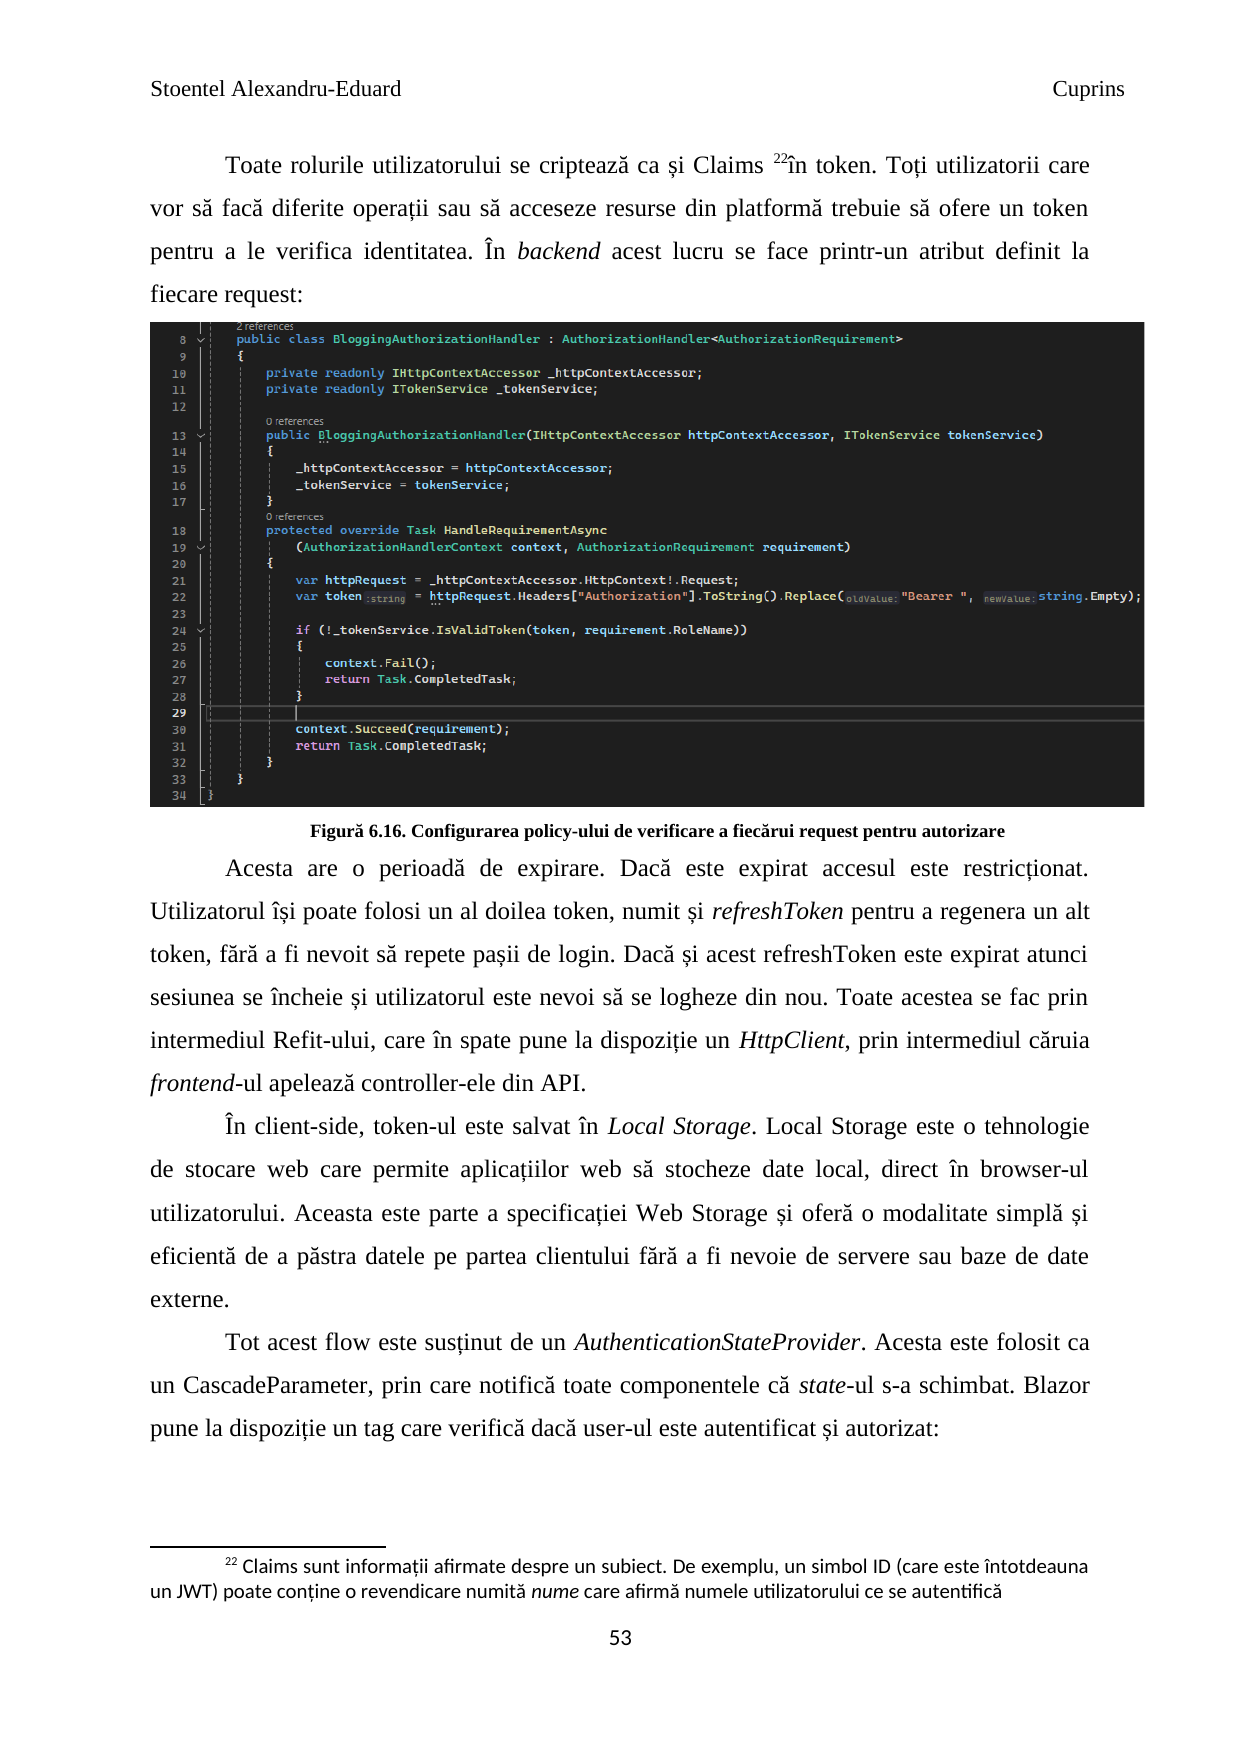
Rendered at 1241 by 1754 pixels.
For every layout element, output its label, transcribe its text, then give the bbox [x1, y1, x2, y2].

text Tot acest flow este susținut de un AuthenticationStateProvider. Acesta este folosit ca un CascadeParameter, prin care notifică toate componentele că state-ul s-a schimbat. Blazor pune la dispoziție un tag care verifică dacă user-ul este autentificat și autorizat: [150, 1327, 1090, 1442]
picture [150, 322, 1145, 807]
text În client-side, token-ul este salvat în Local Storage. Local Storage este o tehnologie de stocare web care permite aplicațiilor web să stocheze date local, direct în browser-ul utilizatorului. Aceasta este parte a specificației Web Storage și oferă o modalitate simplă și eficientă de a păstra datele pe partea clientului fără a fi nevoie de servere sau baze de date externe. [150, 1111, 1090, 1313]
text Acesta are o perioadă de expirare. Dacă este expirat accesul este restricționat. Utilizatorul își poate folosi un al doilea token, numit și refreshToken pentru a regenera un alt token, fără a fi nevoit să repete pașii de login. Dacă și acest refreshToken este expirat atunci sesiunea se încheie și utilizatorul este nevoi să se logheze din nou. Toate acestea se fac prin intermediul Refit-ului, care în spate pune la dispoziție un HttpClient, prin intermediul căruia frontend-ul apelează controller-ele din API. [150, 853, 1090, 1097]
text Toate rolurile utilizatorului se criptează ca și Claims în token. Toți utilizatorii care vor să facă diferite operații sau să acceseze resurse din platformă trebuie să ofere un token pentru a le verifica identitatea. În backend acest lucru se face printr-un atribut definit la fiecare request: [150, 150, 1090, 308]
text Figură 6.16. Configurarea policy-ului de verificare a fiecărui request pentru autorizare [150, 820, 1090, 842]
